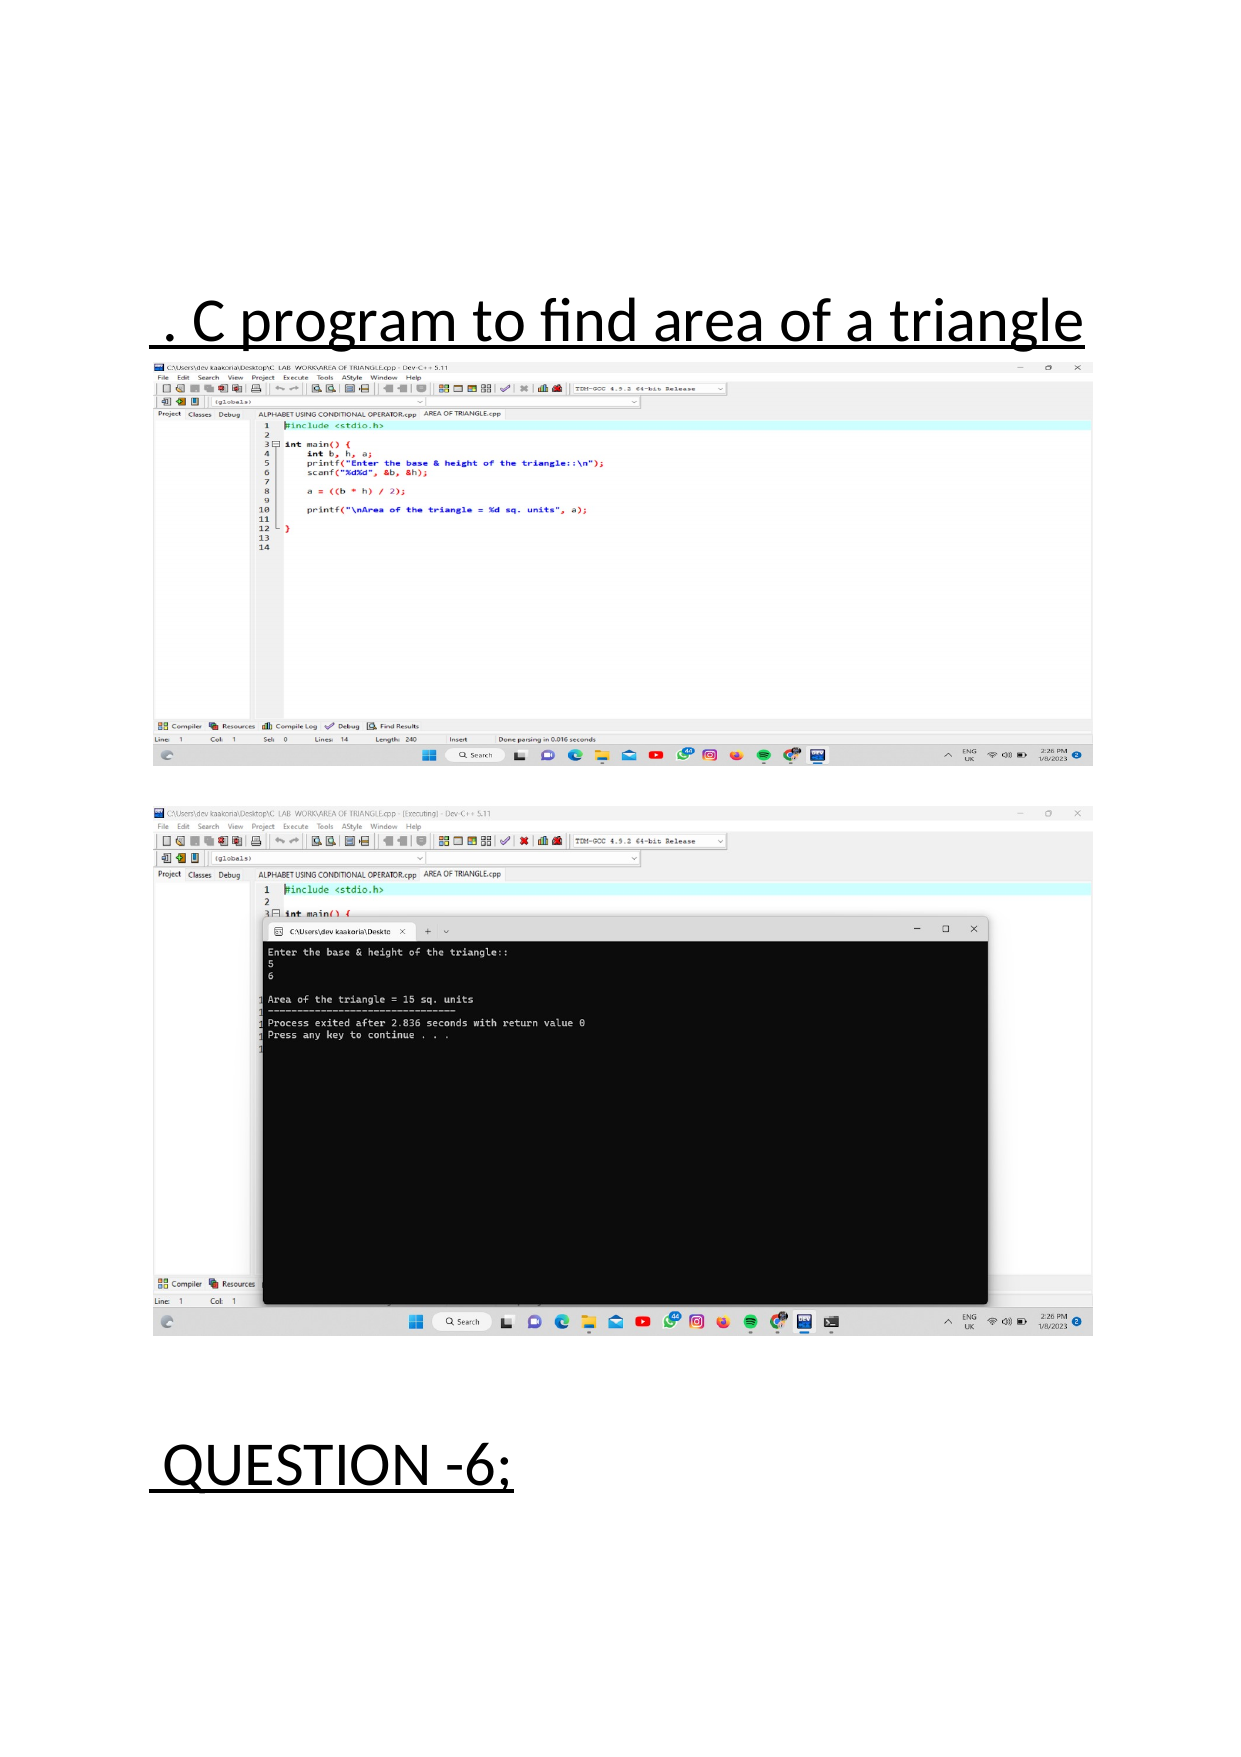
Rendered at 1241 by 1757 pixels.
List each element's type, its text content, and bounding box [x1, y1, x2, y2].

text . C program to find area of a triangle [148, 280, 1090, 357]
picture [153, 362, 1093, 766]
picture [153, 806, 1093, 1336]
text QUESTION -6; [148, 1424, 1090, 1501]
